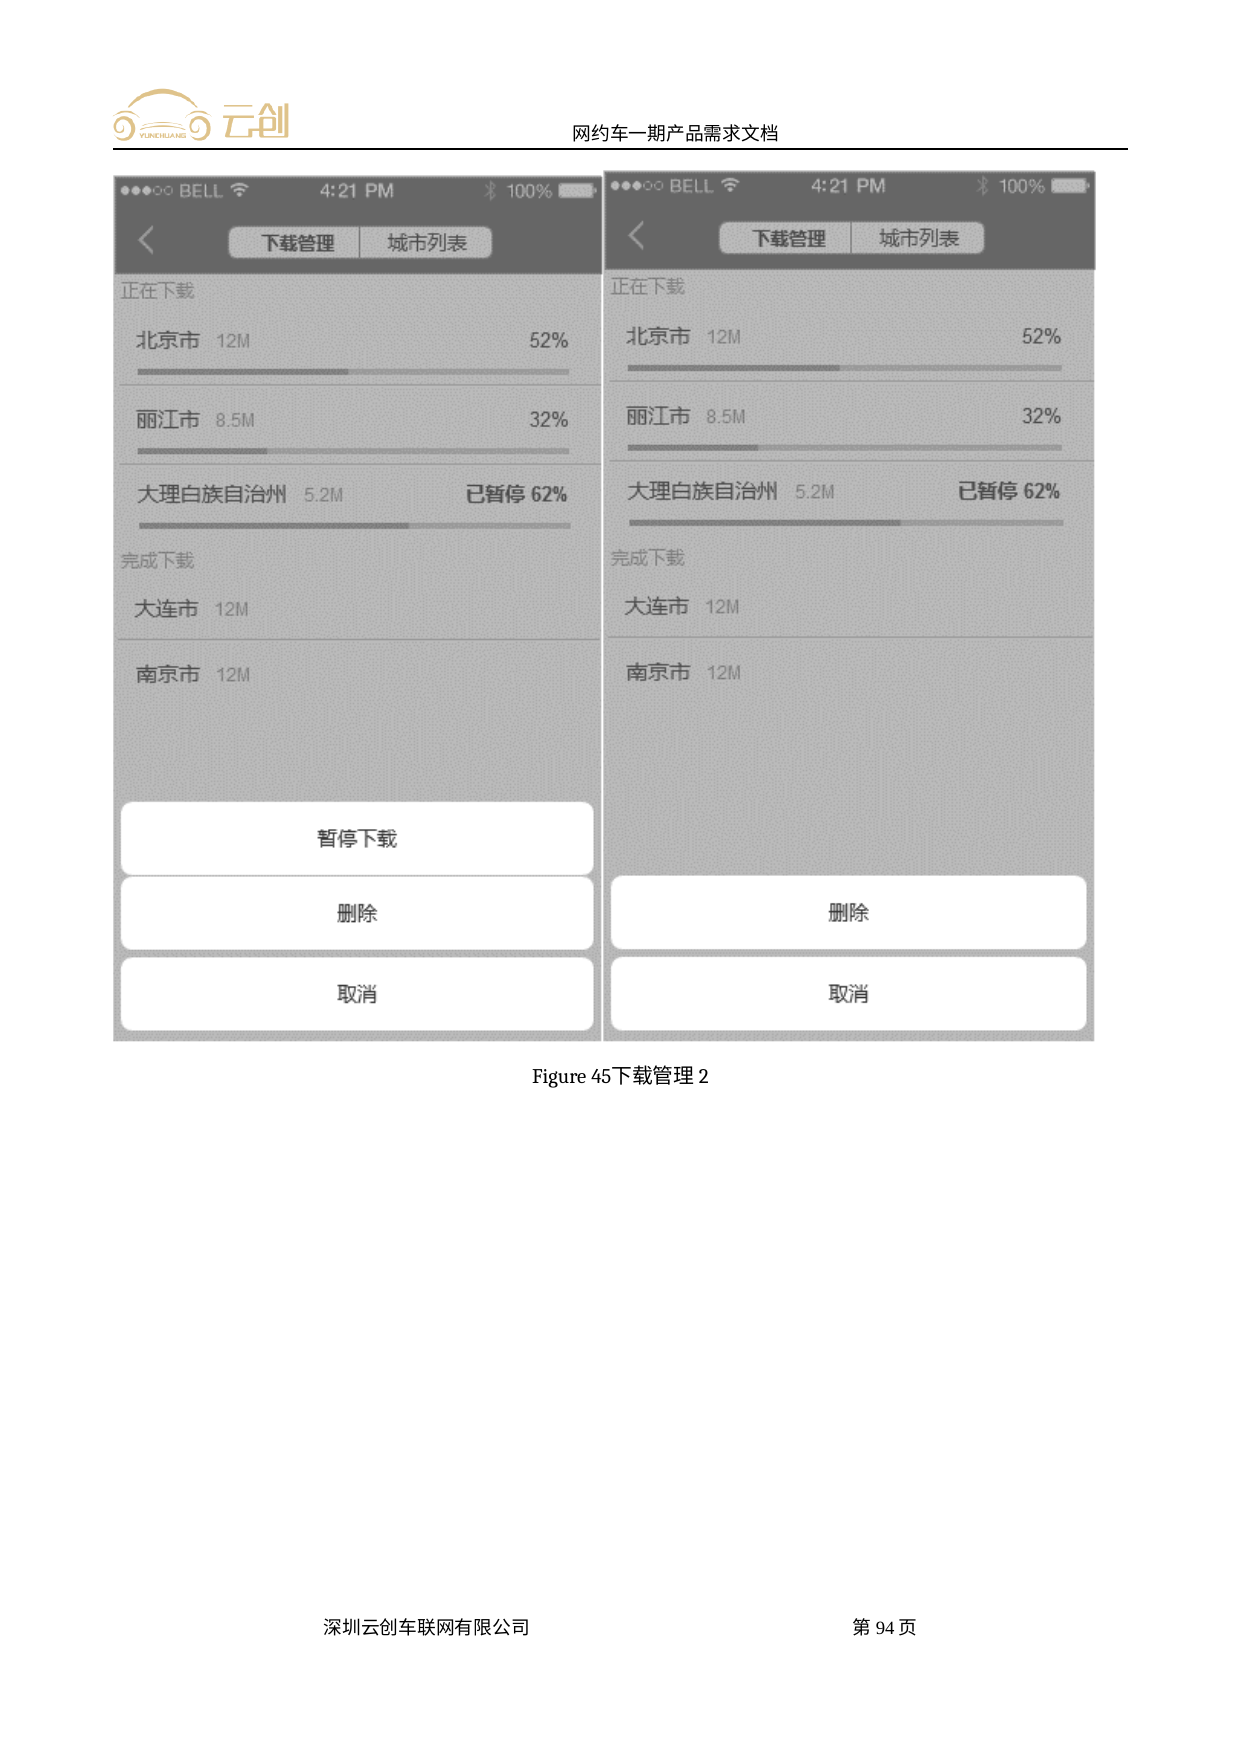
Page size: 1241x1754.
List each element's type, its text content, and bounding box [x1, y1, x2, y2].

picture [112, 169, 1096, 1043]
picture [112, 88, 289, 141]
